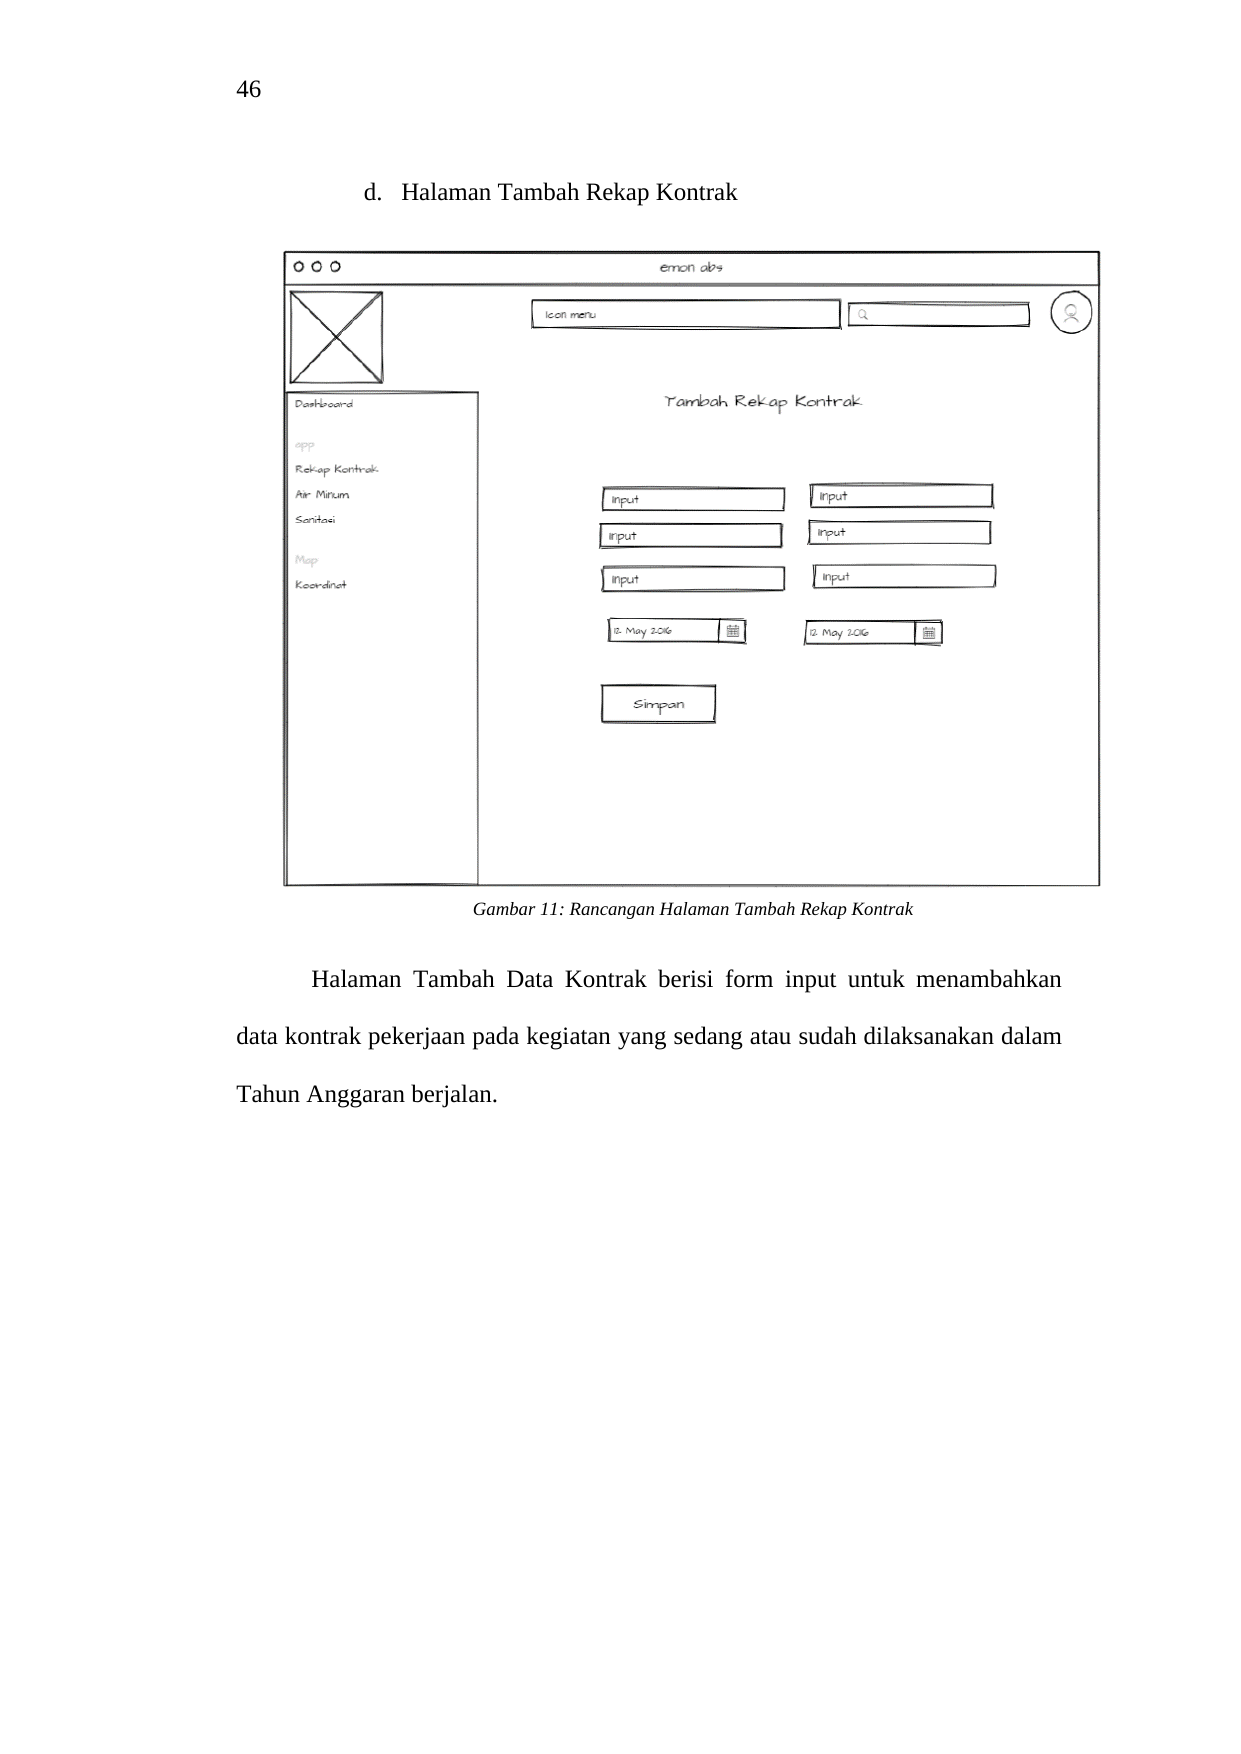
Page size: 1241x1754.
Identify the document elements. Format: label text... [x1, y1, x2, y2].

picture [236, 234, 1123, 907]
text Halaman Tambah Data Kontrak berisi form input untuk menambahkan data kontrak pekerjaan pada kegiatan yang sedang atau sudah dilaksanakan dalam Tahun Anggaran berjalan. [236, 964, 1063, 1107]
list Halaman Tambah Rekap Kontrak [363, 177, 1063, 206]
